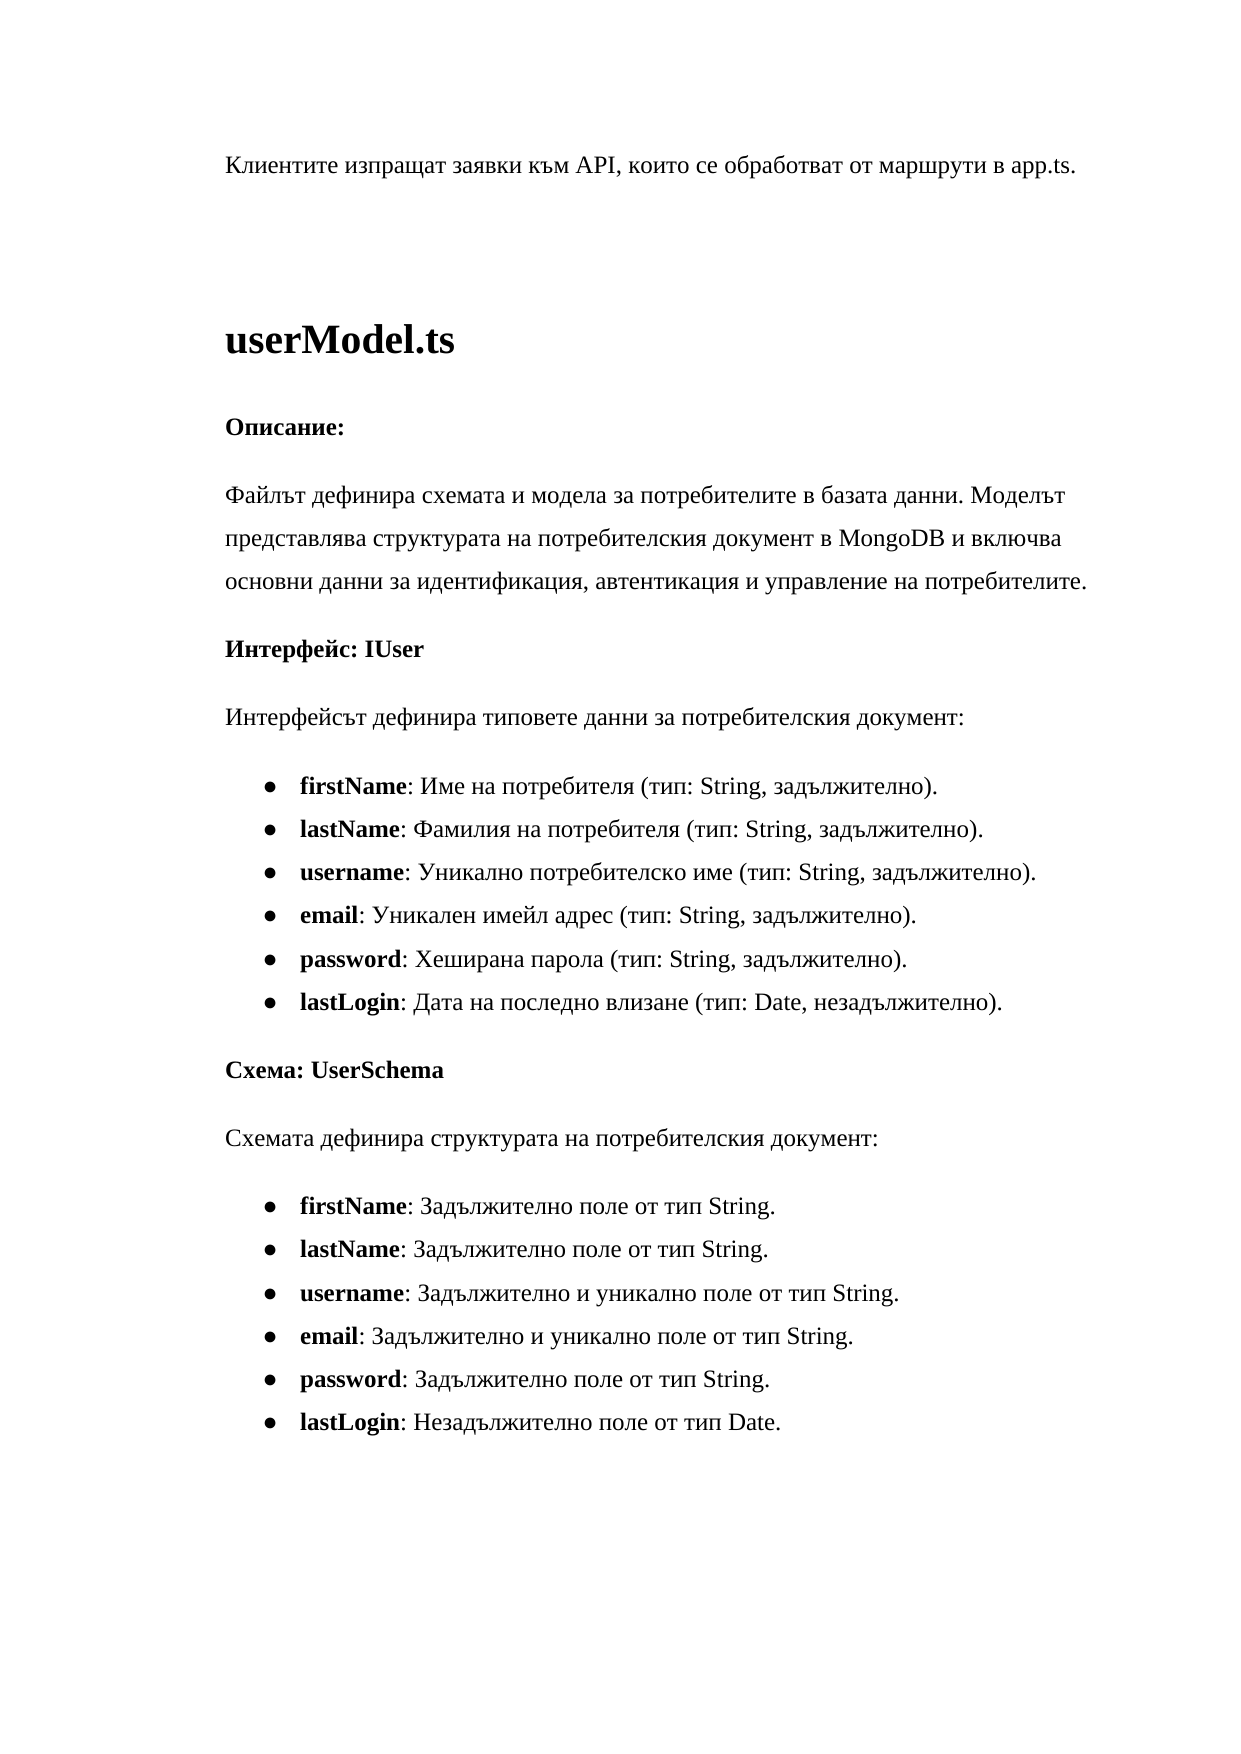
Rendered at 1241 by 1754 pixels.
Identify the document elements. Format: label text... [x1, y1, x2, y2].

list username: Задължително и уникално поле от тип String. [262, 1278, 1090, 1307]
list lastLogin: Незадължително поле от тип Date. [262, 1407, 1090, 1436]
list lastName: Фамилия на потребителя (тип: String, задължително). [262, 814, 1090, 843]
list lastLogin: Дата на последно влизане (тип: Date, незадължително). [262, 987, 1090, 1016]
list firstName: Име на потребителя (тип: String, задължително). [262, 771, 1090, 799]
subtitle Описание: [225, 412, 1090, 441]
text Интерфейсът дефинира типовете данни за потребителския документ: [225, 702, 1090, 731]
list email: Задължително и уникално поле от тип String. [262, 1321, 1090, 1350]
subtitle Интерфейс: IUser [225, 634, 1090, 663]
list lastName: Задължително поле от тип String. [262, 1234, 1090, 1263]
list firstName: Задължително поле от тип String. [262, 1191, 1090, 1220]
list password: Задължително поле от тип String. [262, 1364, 1090, 1393]
text Файлът дефинира схемата и модела за потребителите в базата данни. Моделът представлява структурата на потребителския документ в MongoDB и включва основни данни за идентификация, автентикация и управление на потребителите. [225, 480, 1090, 595]
subtitle userModel.ts [225, 315, 1090, 363]
list username: Уникално потребителско име (тип: String, задължително). [262, 857, 1090, 886]
list password: Хеширана парола (тип: String, задължително). [262, 943, 1090, 972]
list email: Уникален имейл адрес (тип: String, задължително). [262, 900, 1090, 929]
subtitle Схема: UserSchema [225, 1055, 1090, 1084]
text Клиентите изпращат заявки към API, които се обработват от маршрути в app.ts. [225, 150, 1090, 179]
text Схемата дефинира структурата на потребителския документ: [225, 1123, 1090, 1152]
